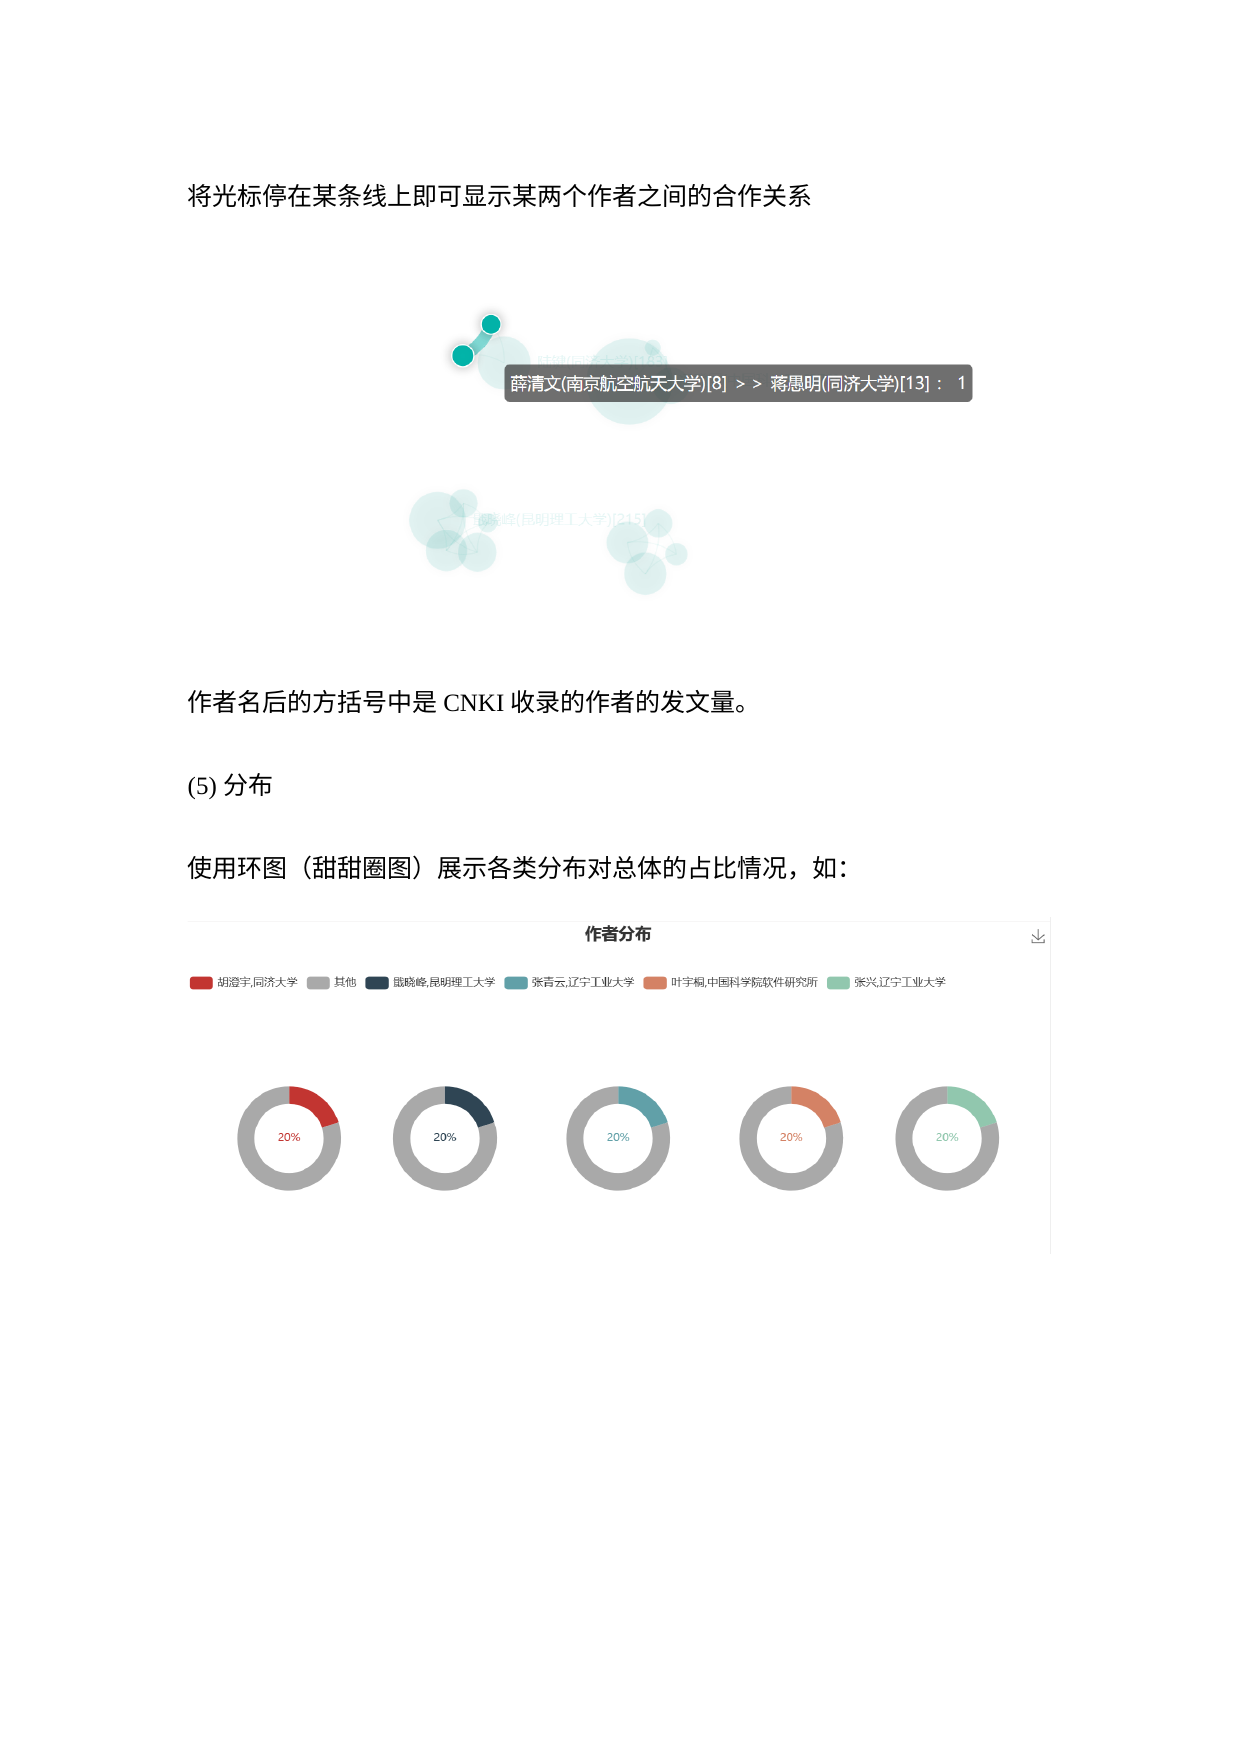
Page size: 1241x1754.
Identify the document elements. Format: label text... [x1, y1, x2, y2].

picture [187, 245, 1053, 631]
picture [187, 917, 1053, 1254]
text (5) 分布 [187, 751, 1053, 816]
text 作者名后的方括号中是 CNKI 收录的作者的发文量。 [187, 631, 1053, 733]
text 将光标停在某条线上即可显示某两个作者之间的合作关系 [187, 162, 1053, 227]
text 使用环图（甜甜圈图）展示各类分布对总体的占比情况，如： [187, 834, 1053, 899]
